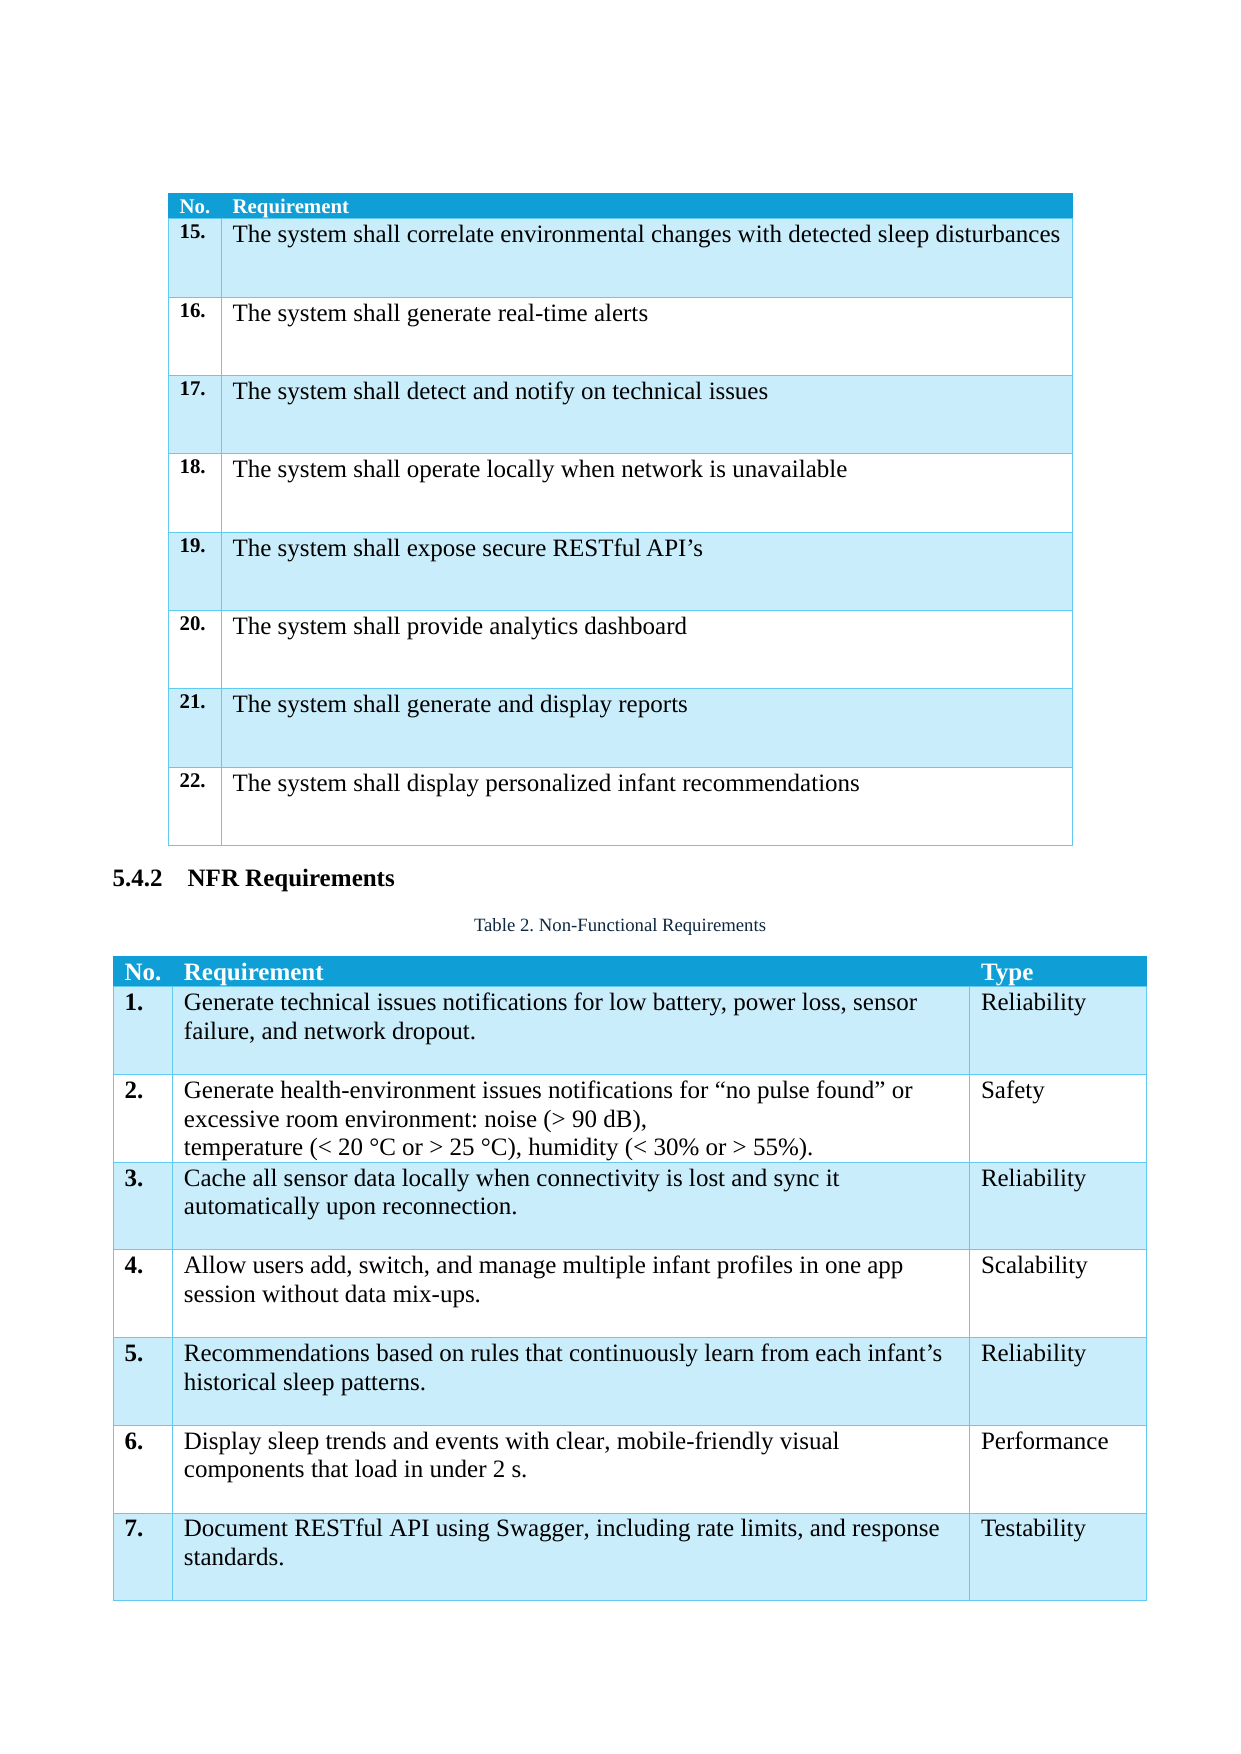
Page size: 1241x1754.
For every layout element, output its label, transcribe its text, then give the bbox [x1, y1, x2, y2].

text Table 2. Non-Functional Requirements [112, 914, 1128, 936]
table_cell Allow users add, switch, and manage multiple infant profiles in one app session without data mix-ups. [173, 1250, 969, 1337]
table_cell [114, 1338, 172, 1425]
table_cell Reliability [970, 1338, 1146, 1425]
table_cell The system shall provide analytics dashboard [222, 611, 1072, 688]
table_cell [114, 987, 172, 1074]
table_cell Scalability [970, 1250, 1146, 1337]
table_cell [114, 1075, 172, 1162]
table_cell Cache all sensor data locally when connectivity is lost and sync it automatically upon reconnection. [173, 1163, 969, 1249]
table_cell The system shall expose secure RESTful API’s [222, 533, 1072, 610]
table_cell Safety [970, 1075, 1146, 1162]
table_cell [169, 298, 221, 375]
table_cell Generate health-environment issues notifications for “no pulse found” or excessive room environment: noise (> 90 dB), temperature (< 20 °C or > 25 °C), humidity (< 30% or > 55%). [173, 1075, 969, 1162]
table_cell [169, 219, 221, 297]
table_cell Recommendations based on rules that continuously learn from each infant’s historical sleep patterns. [173, 1338, 969, 1425]
table_cell [114, 1426, 172, 1512]
table_cell Reliability [970, 987, 1146, 1074]
table_header Requirement [173, 958, 969, 986]
table_cell [114, 1514, 172, 1600]
table_cell [169, 611, 221, 688]
table_cell The system shall operate locally when network is unavailable [222, 454, 1072, 532]
table_cell Generate technical issues notifications for low battery, power loss, sensor failure, and network dropout. [173, 987, 969, 1074]
table_cell Document RESTful API using Swagger, including rate limits, and response standards. [173, 1514, 969, 1600]
table_cell Reliability [970, 1163, 1146, 1249]
table_cell The system shall correlate environmental changes with detected sleep disturbances [222, 219, 1072, 297]
table_cell The system shall generate and display reports [222, 689, 1072, 767]
table_header Requirement [222, 194, 1072, 218]
table_cell Display sleep trends and events with clear, mobile-friendly visual components that load in under 2 s. [173, 1426, 969, 1512]
table_cell [114, 1163, 172, 1249]
table_cell Performance [970, 1426, 1146, 1512]
table_cell [169, 768, 221, 845]
table_cell [169, 689, 221, 767]
table_cell The system shall display personalized infant recommendations [222, 768, 1072, 845]
table_header No. [169, 194, 221, 218]
table_cell [114, 1250, 172, 1337]
table_cell [169, 533, 221, 610]
table_cell Testability [970, 1514, 1146, 1600]
table_cell The system shall detect and notify on technical issues [222, 376, 1072, 453]
table_cell The system shall generate real-time alerts [222, 298, 1072, 375]
table_cell [169, 454, 221, 532]
table_header Type [970, 958, 1146, 986]
table_cell [169, 376, 221, 453]
table_header No. [114, 958, 172, 986]
subtitle NFR Requirements [112, 863, 1128, 891]
